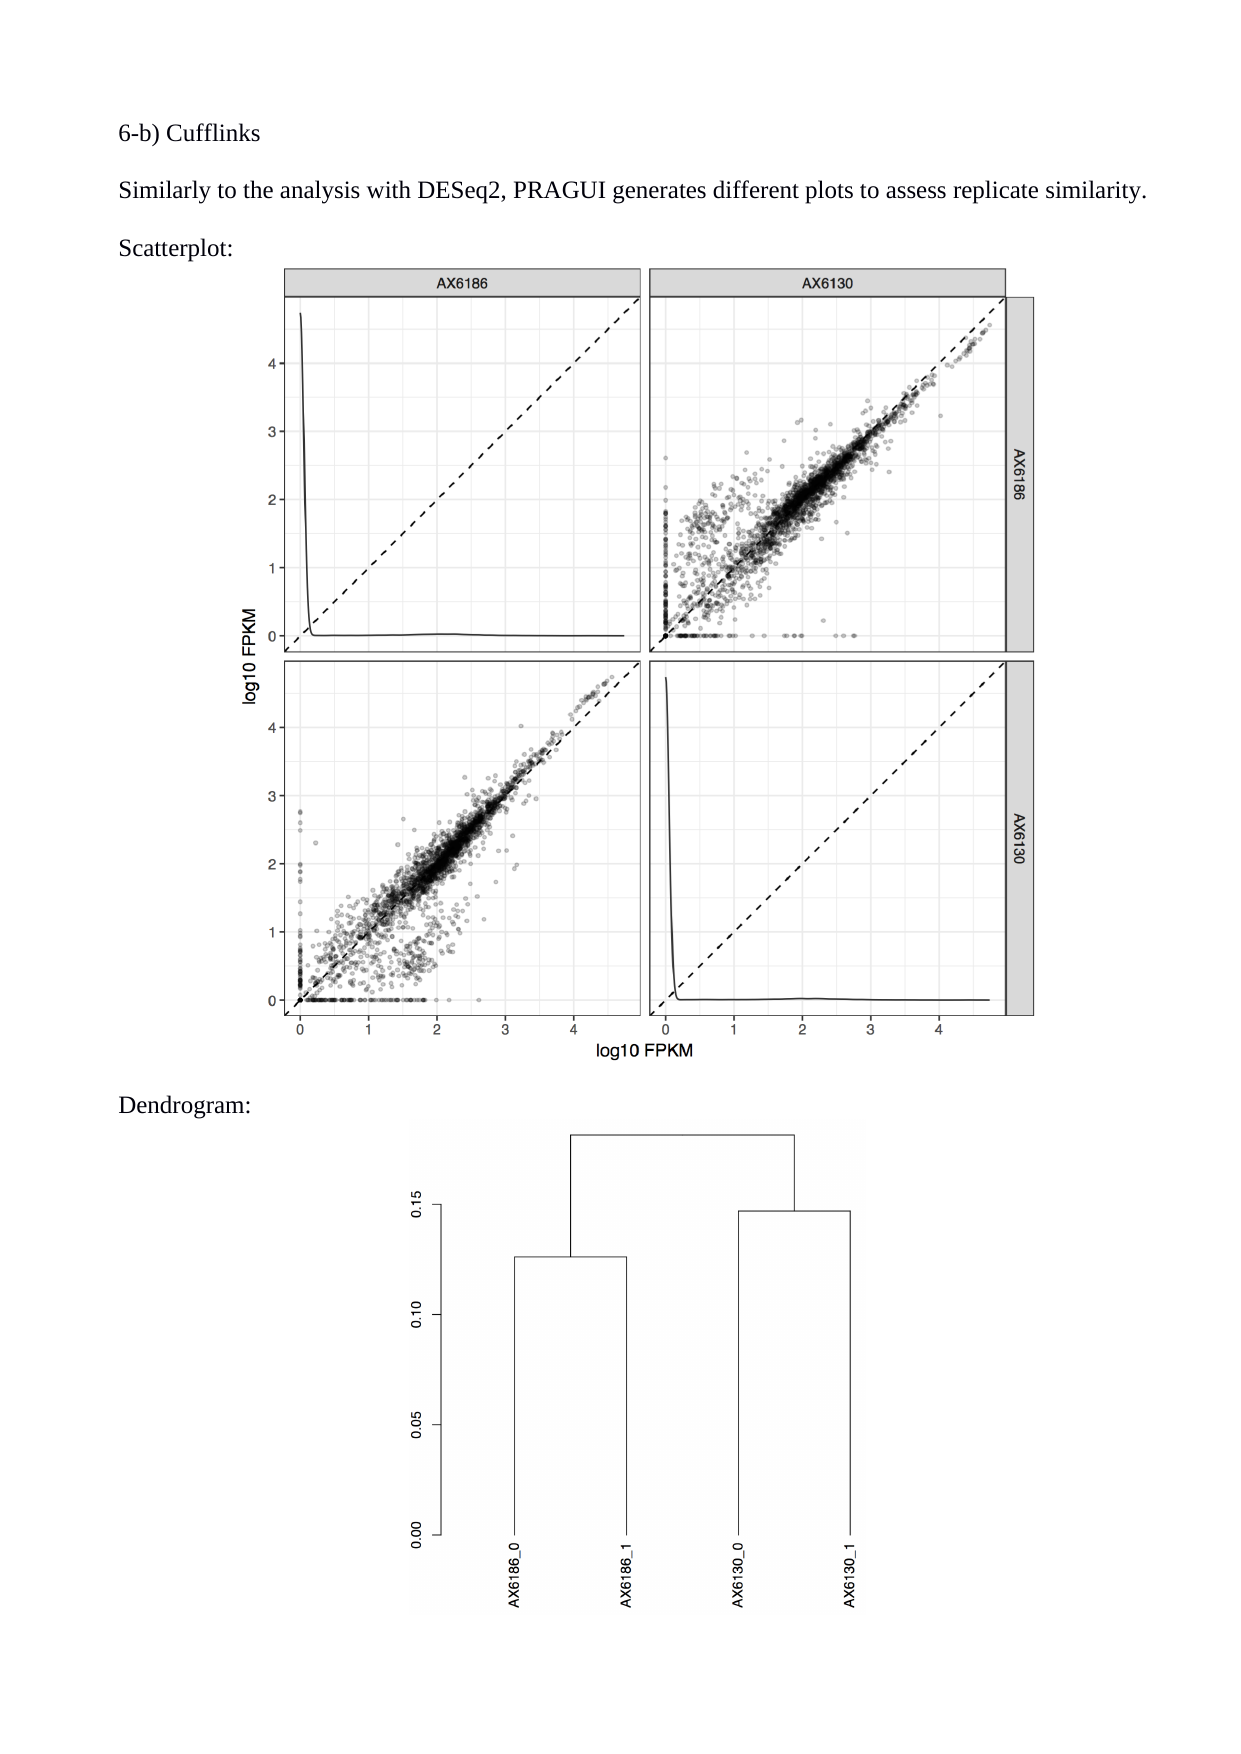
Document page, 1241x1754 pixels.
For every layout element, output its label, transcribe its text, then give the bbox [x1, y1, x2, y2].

text Dendrogram: [118, 1090, 1157, 1119]
text Scatterplot: [118, 233, 1157, 262]
picture [235, 261, 1040, 1062]
picture [408, 1119, 867, 1615]
text Similarly to the analysis with DESeq2, PRAGUI generates different plots to assess replicate similarity. [118, 176, 1157, 204]
text 6-b) Cufflinks [118, 118, 1157, 147]
